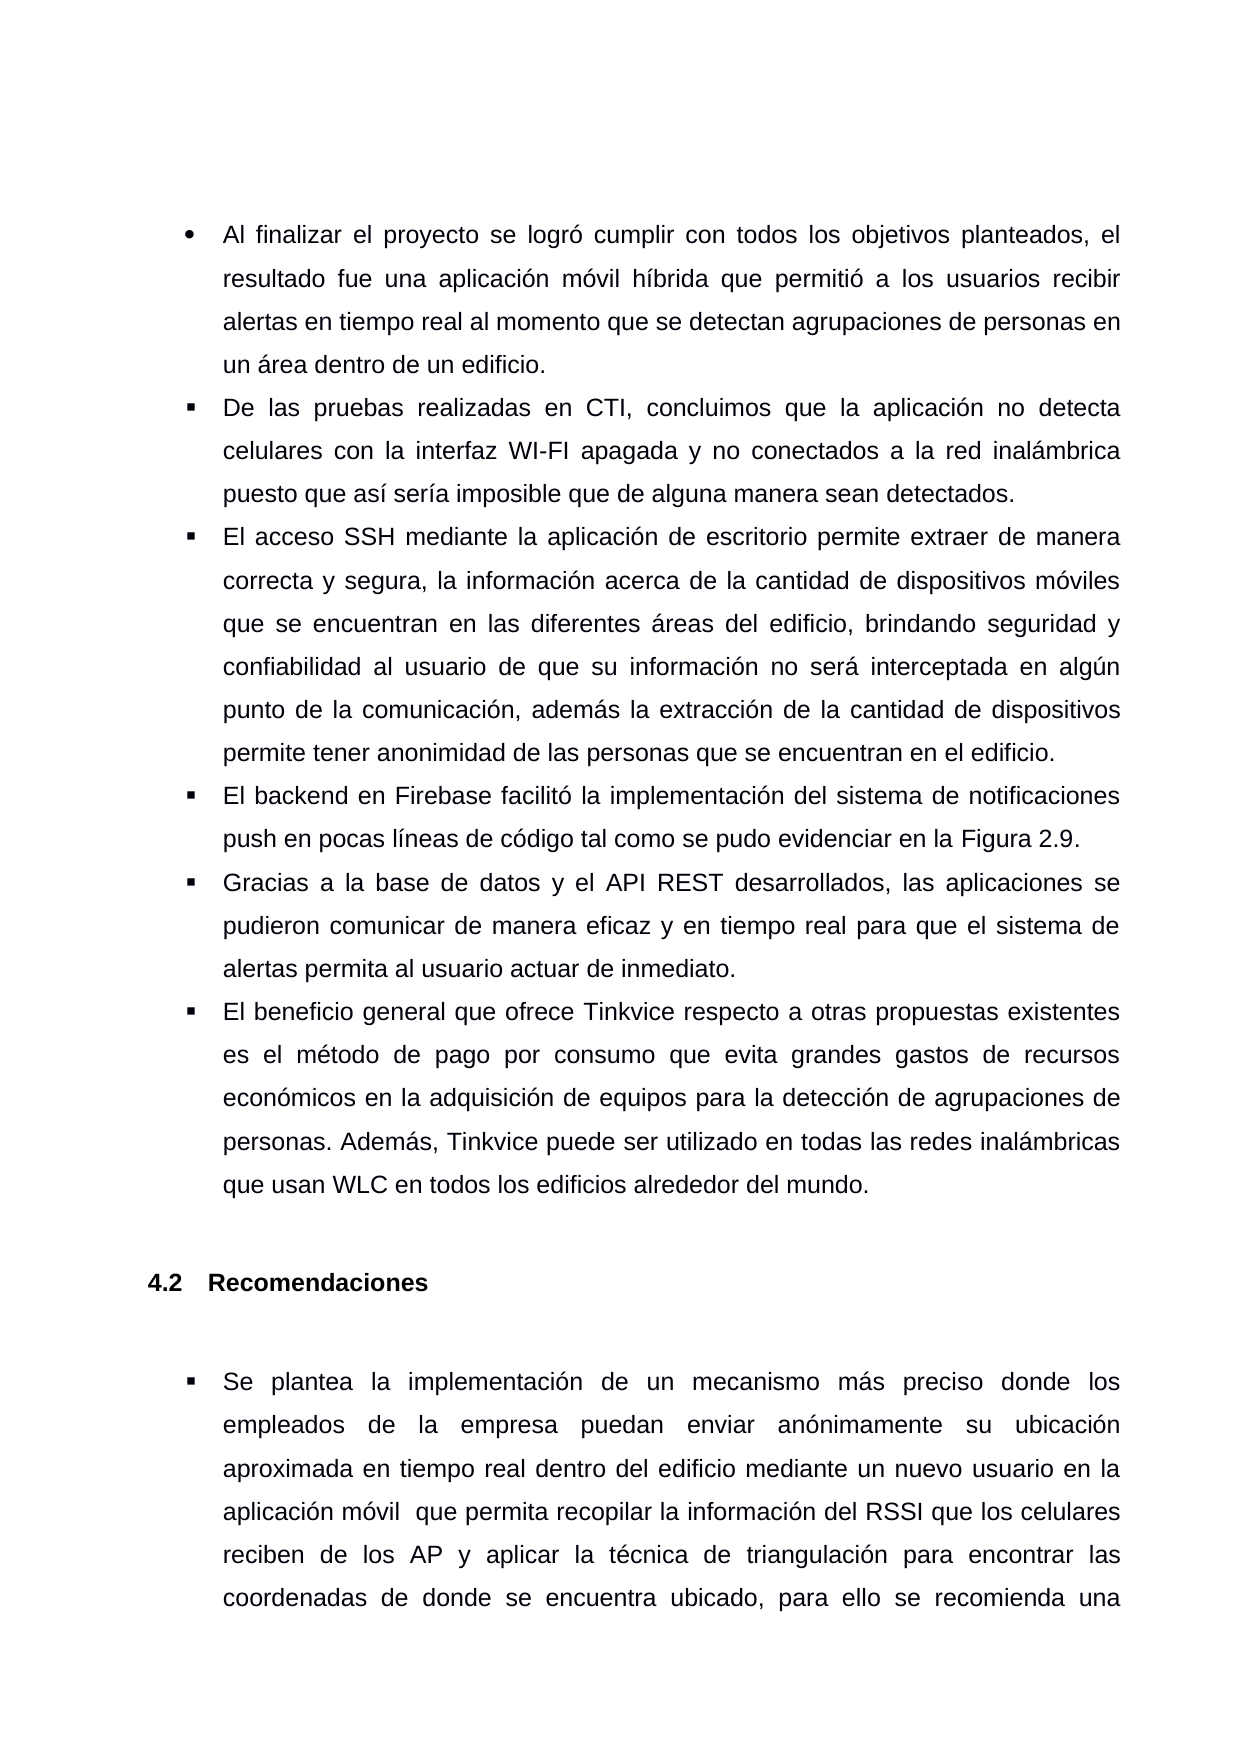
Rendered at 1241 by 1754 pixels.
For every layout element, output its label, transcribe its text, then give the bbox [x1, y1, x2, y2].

list Al finalizar el proyecto se logró cumplir con todos los objetivos planteados, el resultado fue una aplicación móvil híbrida que permitió a los usuarios recibir alertas en tiempo real al momento que se detectan agrupaciones de personas en un área dentro de un edificio. [185, 220, 1122, 378]
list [185, 1367, 1122, 1612]
list De las pruebas realizadas en CTI, concluimos que la aplicación no detecta celulares con la interfaz WI-FI apagada y no conectados a la red inalámbrica puesto que así sería imposible que de alguna manera sean detectados. [185, 393, 1122, 508]
list Gracias a la base de datos y el API REST desarrollados, las aplicaciones se pudieron comunicar de manera eficaz y en tiempo real para que el sistema de alertas permita al usuario actuar de inmediato. [185, 868, 1122, 983]
list El beneficio general que ofrece Tinkvice respecto a otras propuestas existentes es el método de pago por consumo que evita grandes gastos de recursos económicos en la adquisición de equipos para la detección de agrupaciones de personas. Además, Tinkvice puede ser utilizado en todas las redes inalámbricas que usan WLC en todos los edificios alrededor del mundo. [185, 997, 1122, 1198]
subtitle Recomendaciones [148, 1268, 1122, 1297]
list El acceso SSH mediante la aplicación de escritorio permite extraer de manera correcta y segura, la información acerca de la cantidad de dispositivos móviles que se encuentran en las diferentes áreas del edificio, brindando seguridad y confiabilidad al usuario de que su información no será interceptada en algún punto de la comunicación, además la extracción de la cantidad de dispositivos permite tener anonimidad de las personas que se encuentran en el edificio. [185, 522, 1122, 767]
